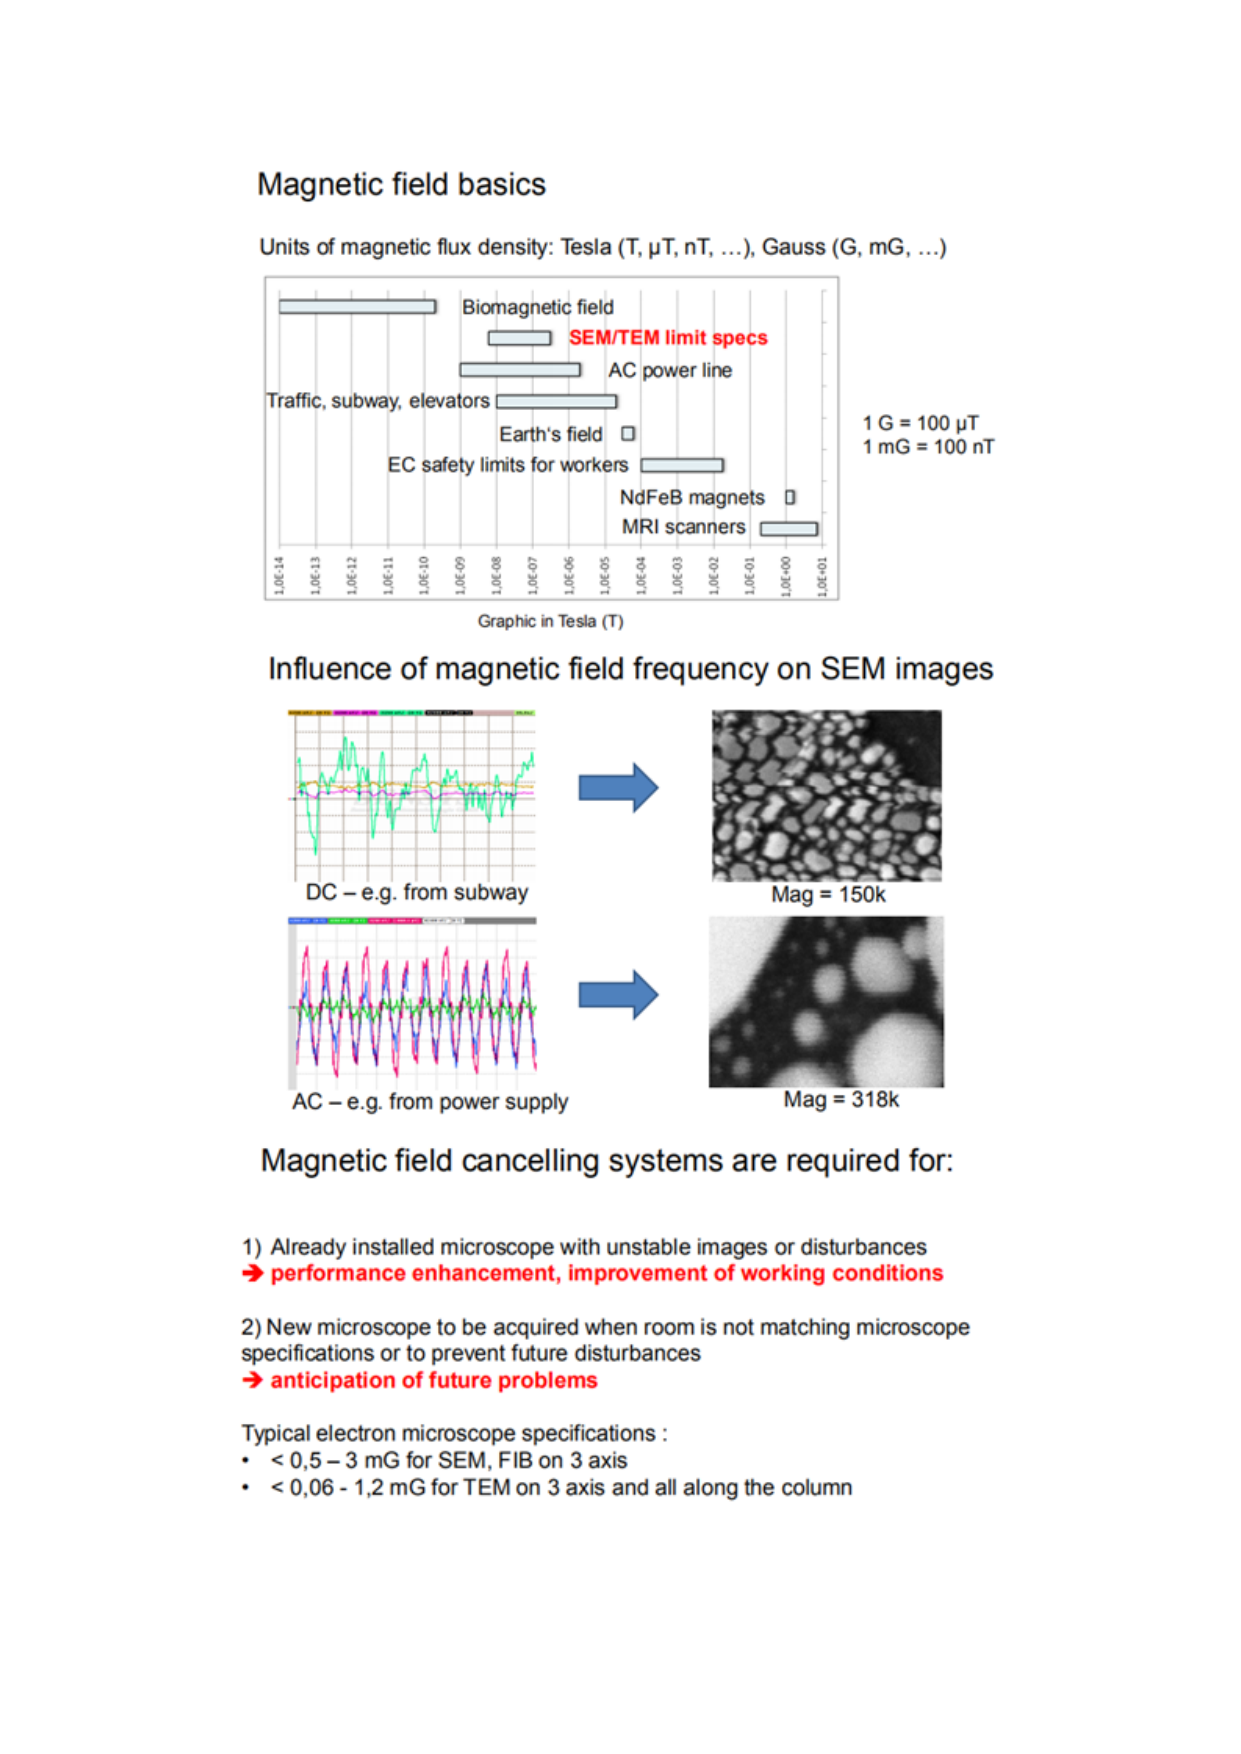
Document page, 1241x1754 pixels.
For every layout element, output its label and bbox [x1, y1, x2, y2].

picture [229, 162, 1011, 637]
picture [229, 1137, 1011, 1539]
picture [229, 649, 1011, 1119]
